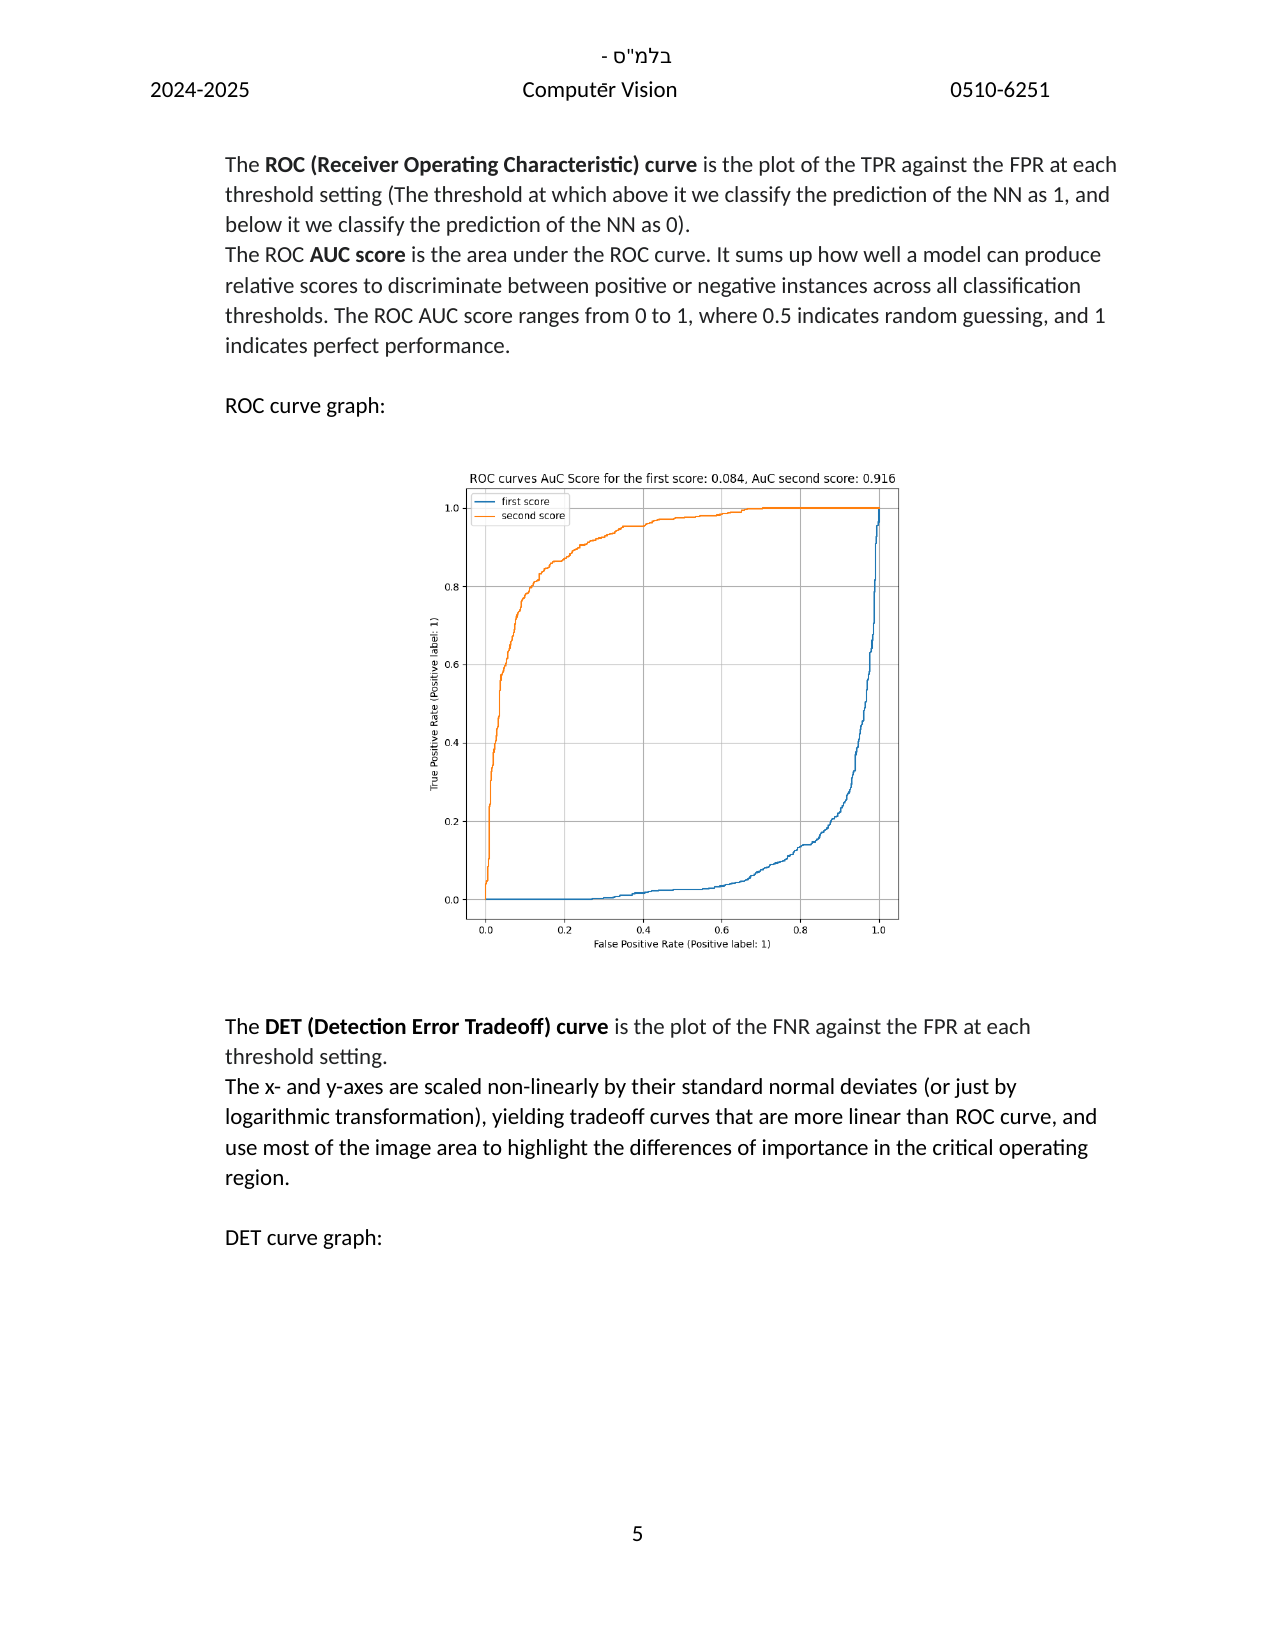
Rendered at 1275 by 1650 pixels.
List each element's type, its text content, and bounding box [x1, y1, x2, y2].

list The ROC (Receiver Operating Characteristic) curve is the plot of the TPR against the FPR at each threshold setting (The threshold at which above it we classify the prediction of the NN as 1, and below it we classify the prediction of the NN as 0). [225, 150, 1125, 238]
list The DET (Detection Error Tradeoff) curve is the plot of the FNR against the FPR at each threshold setting. [225, 1012, 1125, 1070]
picture [396, 421, 954, 980]
list ROC curve graph: [225, 392, 1125, 420]
list The ROC AUC score is the area under the ROC curve. It sums up how well a model can produce relative scores to discriminate between positive or negative instances across all classification thresholds. The ROC AUC score ranges from 0 to 1, where 0.5 indicates random guessing, and 1 indicates perfect performance. [225, 241, 1125, 359]
list The x- and y-axes are scaled non-linearly by their standard normal deviates (or just by logarithmic transformation), yielding tradeoff curves that are more linear than ROC curve, and use most of the image area to highlight the differences of importance in the critical operating region. [225, 1072, 1125, 1191]
list DET curve graph: [225, 1223, 1125, 1251]
